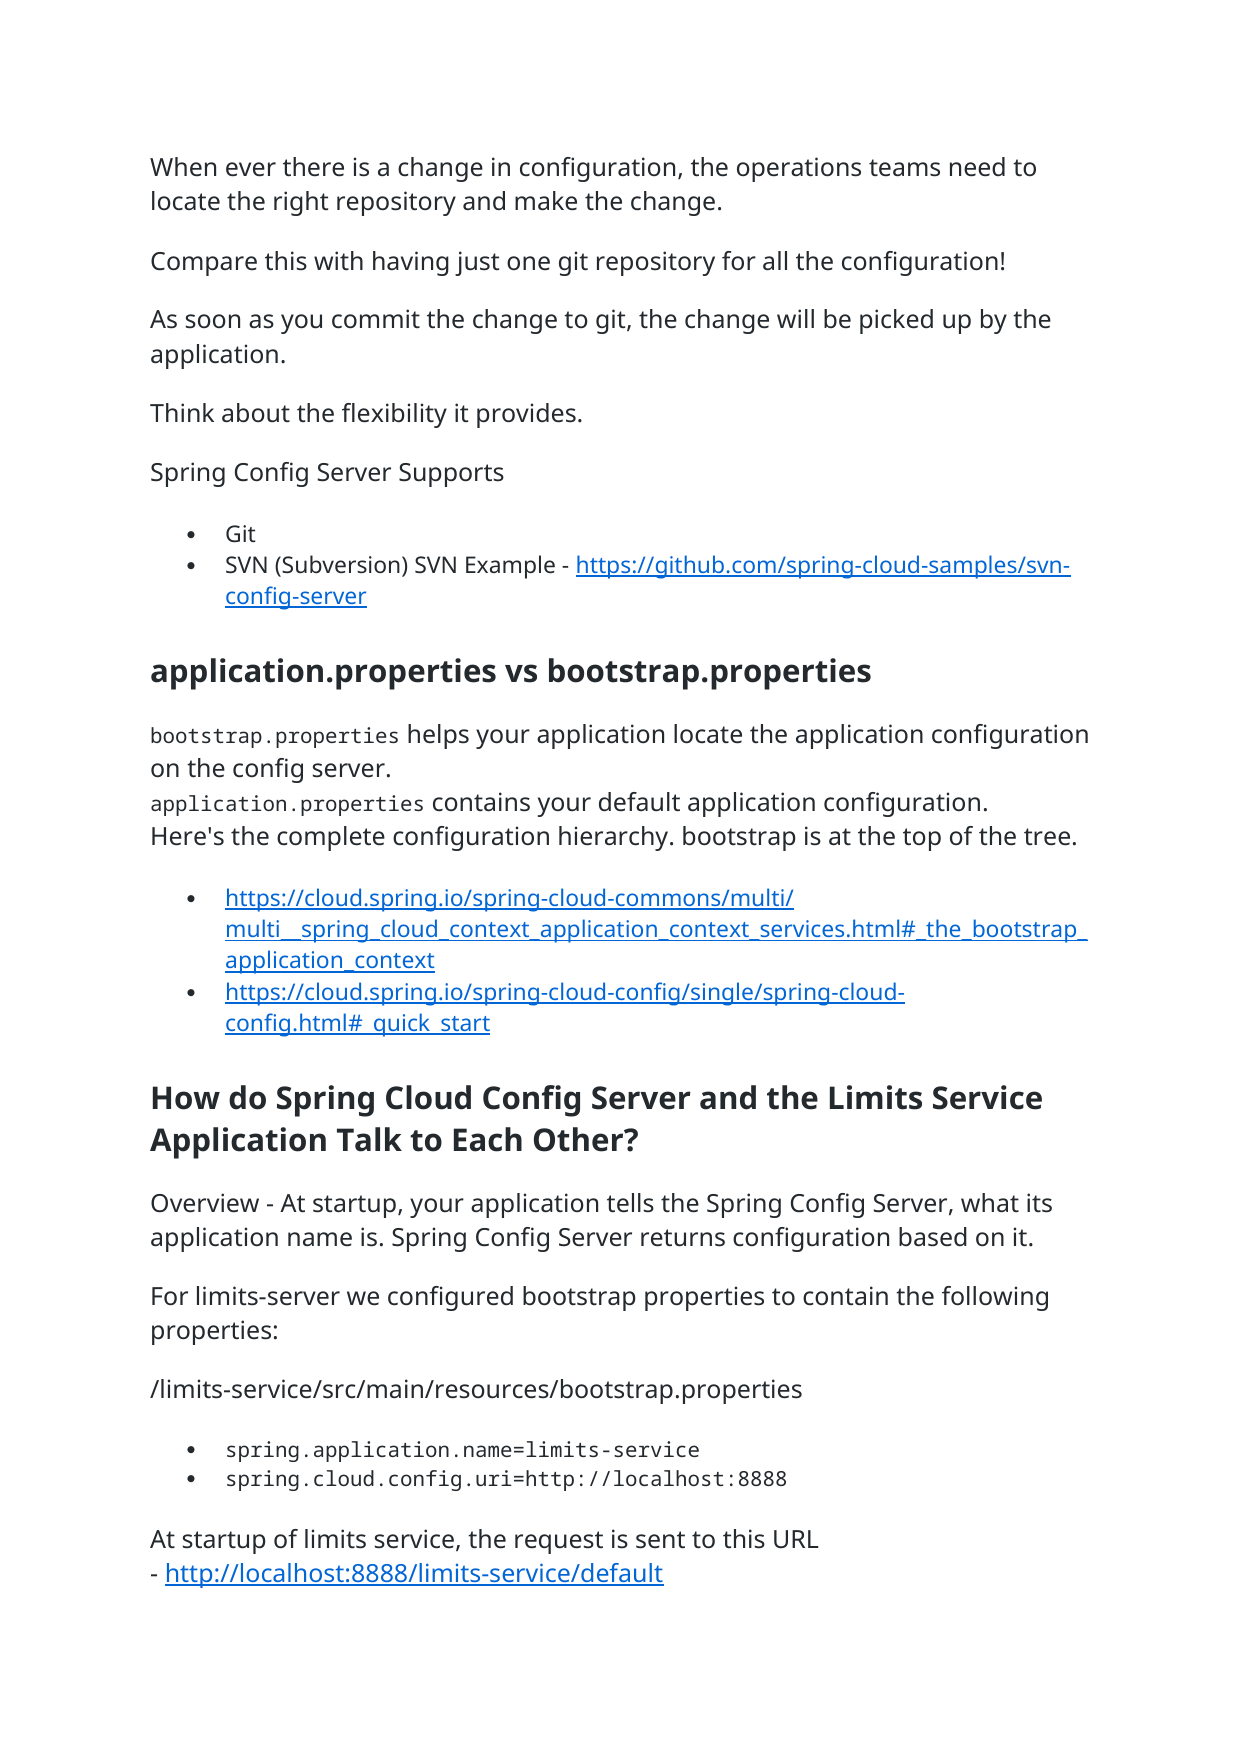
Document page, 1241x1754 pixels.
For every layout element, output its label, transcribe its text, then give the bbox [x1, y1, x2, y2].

list SVN (Subversion) SVN Example - https://github.com/spring-cloud-samples/svn-config-server [187, 549, 1090, 611]
text For limits-server we configured bootstrap properties to contain the following properties: [150, 1279, 1090, 1347]
list spring.cloud.config.uri=http://localhost:8888 [187, 1464, 1090, 1492]
text Think about the flexibility it provides. [150, 395, 1090, 429]
subtitle application.properties vs bootstrap.properties [150, 649, 1090, 691]
text Overview - At startup, your application tells the Spring Config Server, what its application name is. Spring Config Server returns configuration based on it. [150, 1186, 1090, 1254]
list Git [187, 518, 1090, 549]
text At startup of limits service, the request is sent to this URL - http://localhost:8888/limits-service/default [150, 1521, 1090, 1589]
text bootstrap.properties helps your application locate the application configuration on the config server. [150, 716, 1090, 784]
text Compare this with having just one git repository for all the configuration! [150, 243, 1090, 277]
text As soon as you commit the change to git, the change will be picked up by the application. [150, 302, 1090, 370]
list https://cloud.spring.io/spring-cloud-commons/multi/multi__spring_cloud_context_application_context_services.html#_the_bootstrap_application_context [187, 882, 1090, 976]
text When ever there is a change in configuration, the operations teams need to locate the right repository and make the change. [150, 150, 1090, 218]
list https://cloud.spring.io/spring-cloud-config/single/spring-cloud-config.html#_quick_start [187, 976, 1090, 1038]
text /limits-service/src/main/resources/bootstrap.properties [150, 1372, 1090, 1406]
list spring.application.name=limits-service [187, 1435, 1090, 1464]
text application.properties contains your default application configuration. [150, 784, 1090, 819]
text Here's the complete configuration hierarchy. bootstrap is at the top of the tree. [150, 819, 1090, 853]
text Spring Config Server Supports [150, 454, 1090, 488]
subtitle How do Spring Cloud Config Server and the Limits Service Application Talk to Each Other? [150, 1076, 1090, 1161]
